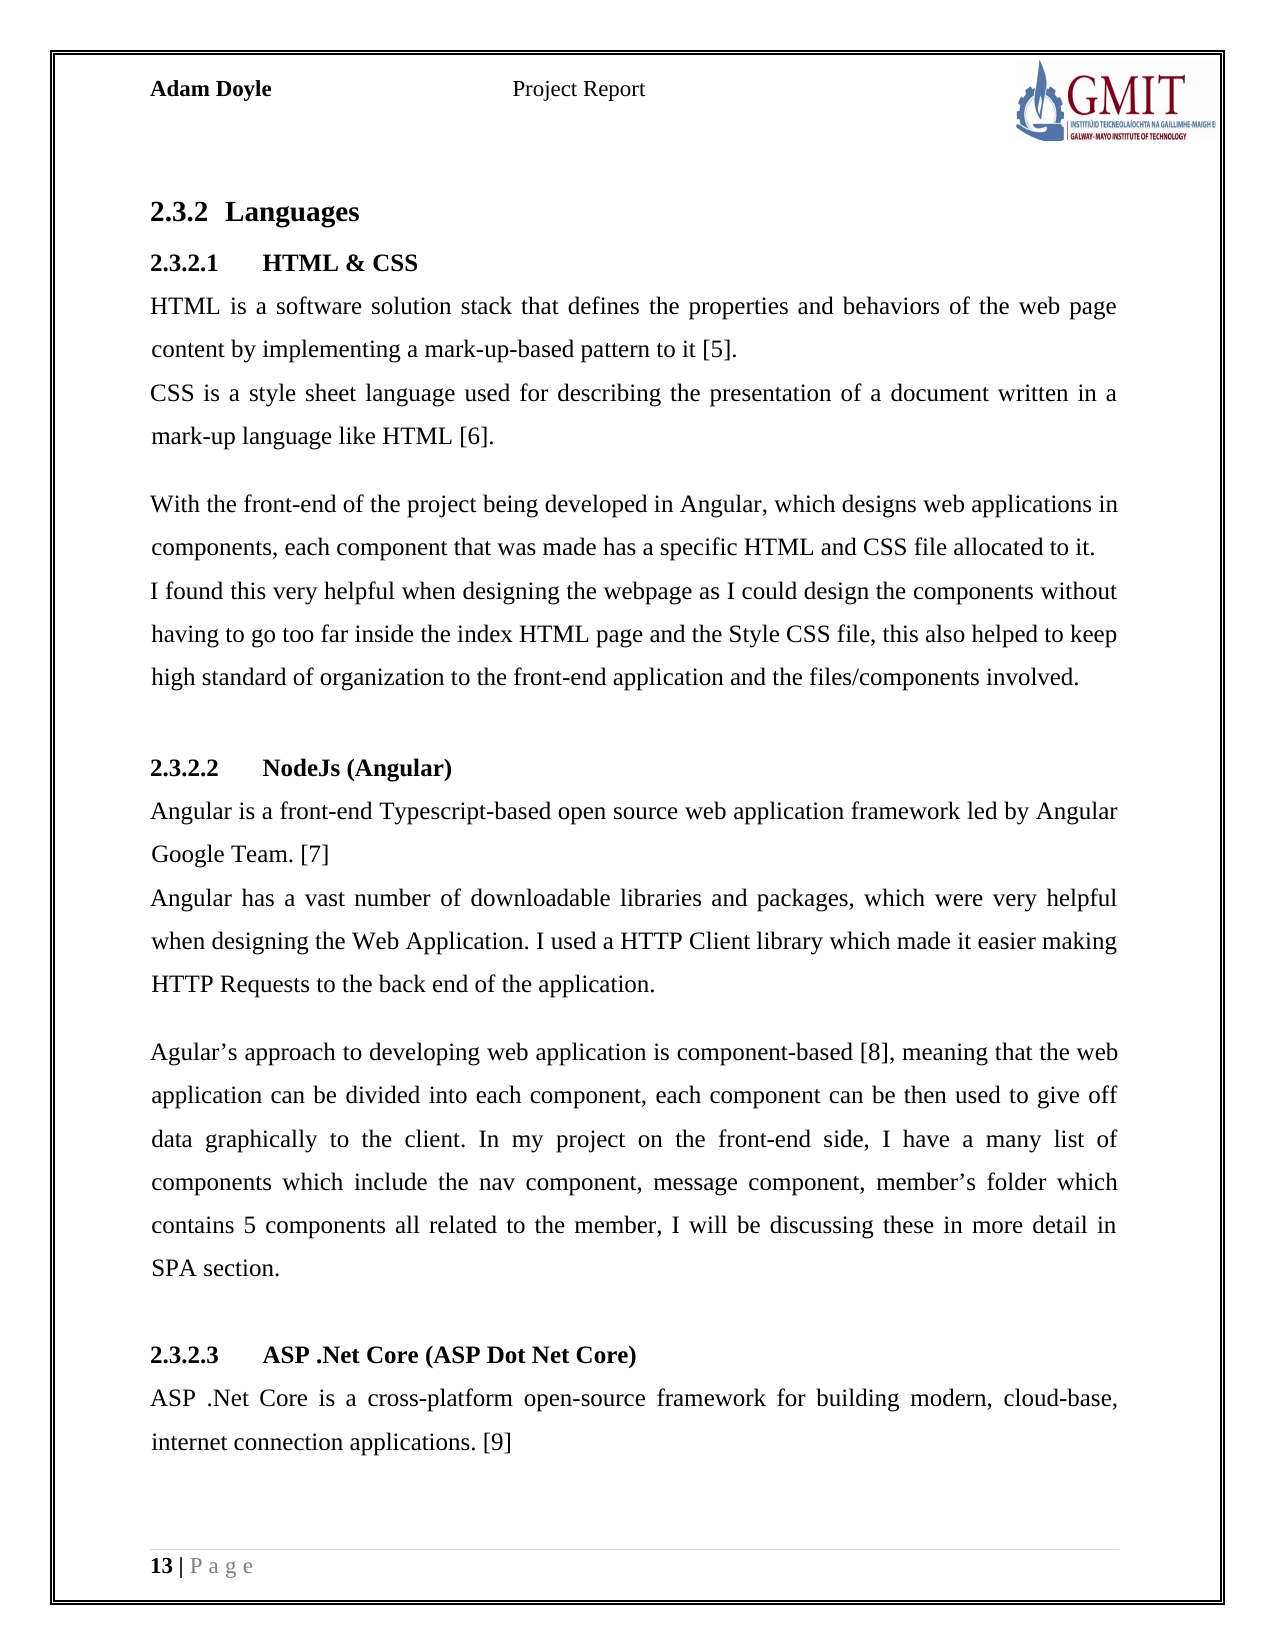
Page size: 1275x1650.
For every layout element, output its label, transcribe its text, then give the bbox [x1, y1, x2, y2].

text ASP .Net Core is a cross-platform open-source framework for building modern, cloud-base, internet connection applications. [9] [150, 1383, 1119, 1455]
subtitle NodeJs (Angular) [150, 753, 1119, 782]
subtitle Languages [150, 194, 1125, 227]
picture [1015, 59, 1216, 141]
text Angular is a front-end Typescript-based open source web application framework led by Angular Google Team. [7] [150, 796, 1119, 868]
text CSS is a style sheet language used for describing the presentation of a document written in a mark-up language like HTML [6]. [150, 378, 1119, 450]
text I found this very helpful when designing the webpage as I could design the components without having to go too far inside the index HTML page and the Style CSS file, this also helped to keep high standard of organization to the front-end application and the files/components involved. [150, 576, 1119, 691]
text Angular has a vast number of downloadable libraries and packages, which were very helpful when designing the Web Application. I used a HTTP Client library which made it easier making HTTP Requests to the back end of the application. [150, 883, 1119, 998]
text With the front-end of the project being developed in Angular, which designs web applications in components, each component that was made has a specific HTML and CSS file allocated to it. [150, 489, 1119, 561]
text HTML is a software solution stack that defines the properties and behaviors of the web page content by implementing a mark-up-based pattern to it [5]. [150, 291, 1119, 363]
text Agular’s approach to developing web application is component-based [8], meaning that the web application can be divided into each component, each component can be then used to give off data graphically to the client. In my project on the front-end side, I have a many list of components which include the nav component, message component, member’s folder which contains 5 components all related to the member, I will be discussing these in more detail in SPA section. [150, 1037, 1119, 1282]
subtitle HTML & CSS [150, 248, 1119, 277]
subtitle ASP .Net Core (ASP Dot Net Core) [150, 1340, 1119, 1369]
